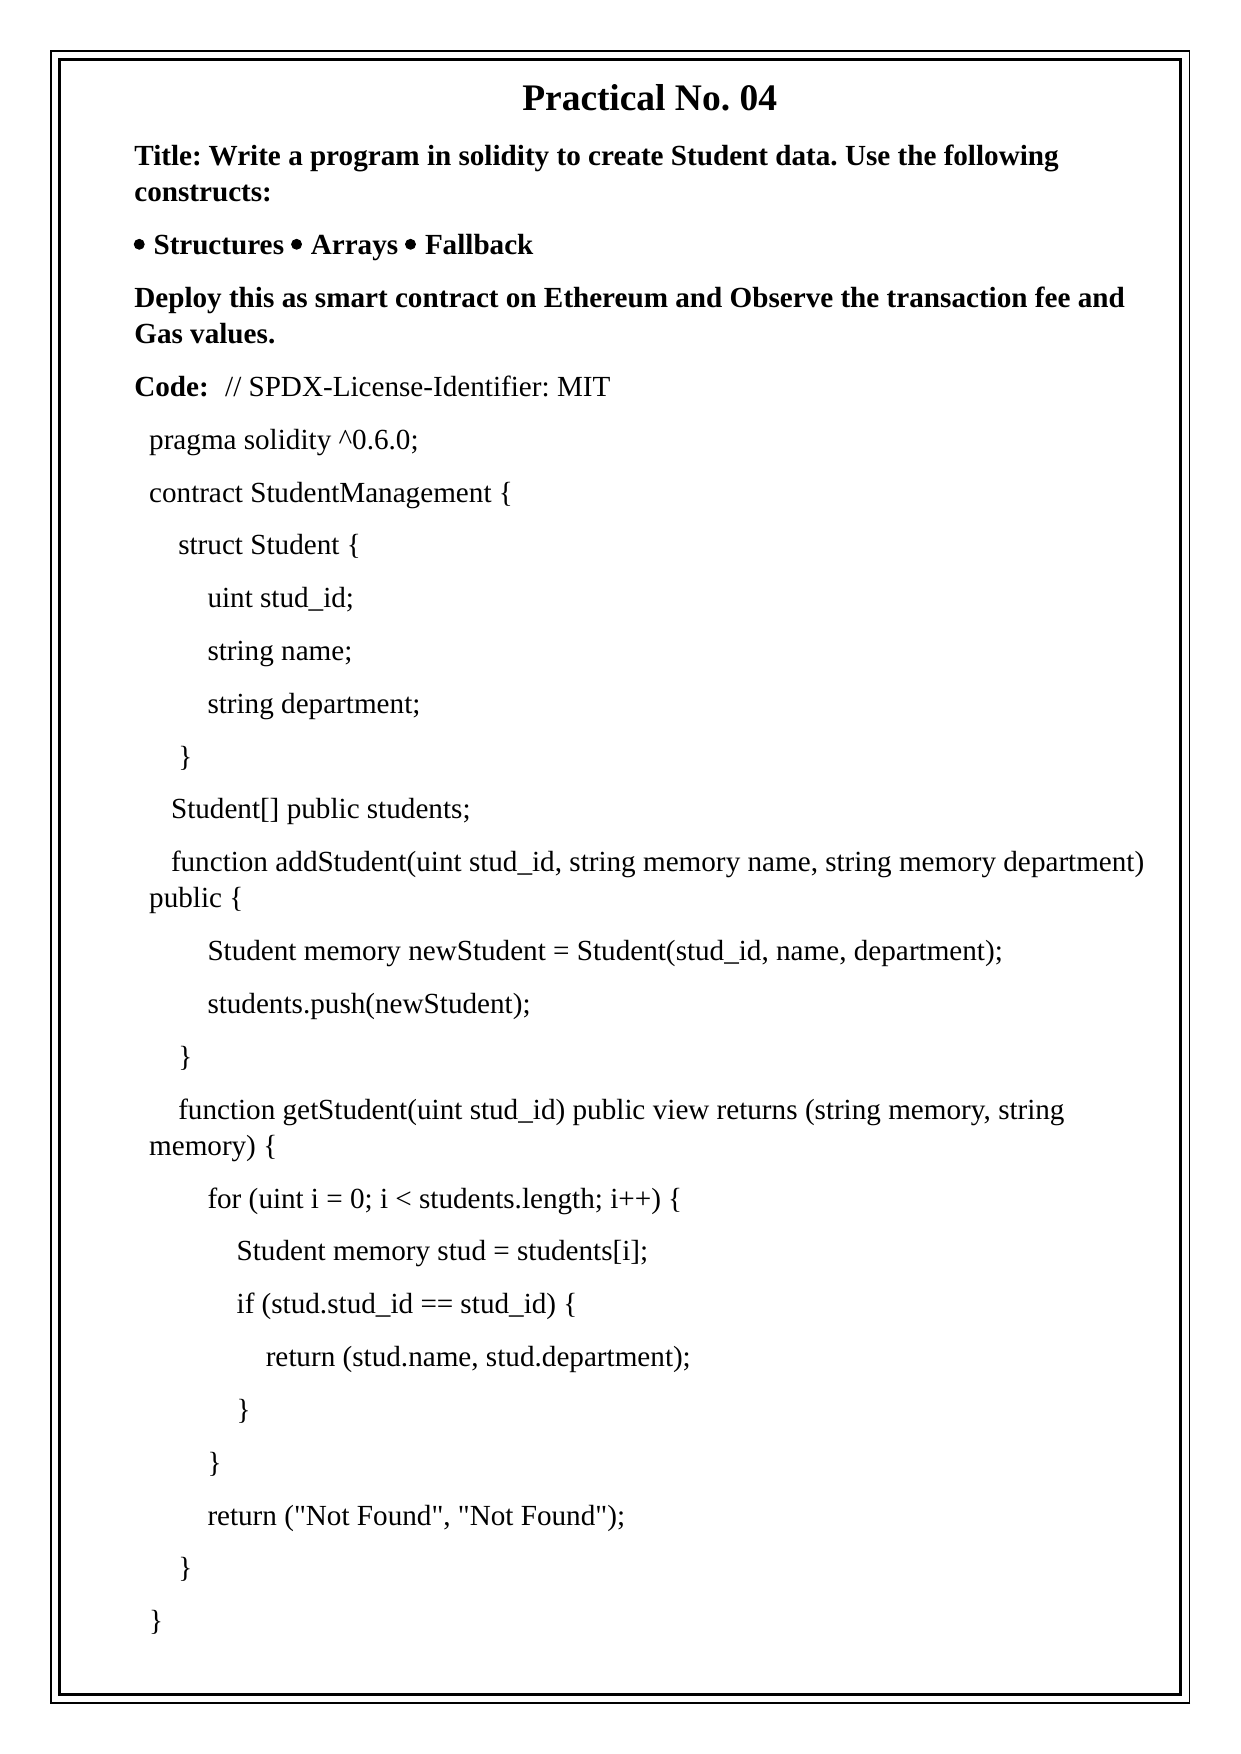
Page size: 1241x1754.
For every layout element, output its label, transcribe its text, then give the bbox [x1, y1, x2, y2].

text uint stud_id; [149, 580, 1165, 614]
text function getStudent(uint stud_id) public view returns (string memory, string memory) { [149, 1092, 1165, 1161]
text function addStudent(uint stud_id, string memory name, string memory department) public { [149, 844, 1165, 914]
text Title: Write a program in solidity to create Student data. Use the following constructs: [134, 138, 1165, 208]
text } [149, 1603, 1165, 1637]
text Student memory stud = students[i]; [149, 1233, 1165, 1267]
text } [149, 1392, 1165, 1426]
text contract StudentManagement { [149, 475, 1165, 508]
text } [149, 739, 1165, 772]
text Practical No. 04 [134, 75, 1165, 118]
text } [149, 1550, 1165, 1584]
text Deploy this as smart contract on Ethereum and Observe the transaction fee and Gas values. [134, 280, 1165, 350]
text string name; [149, 633, 1165, 667]
text Code: // SPDX-License-Identifier: MIT [134, 369, 1165, 403]
text } [149, 1039, 1165, 1072]
text Student[] public students; [149, 792, 1165, 825]
text pragma solidity ^0.6.0; [149, 422, 1165, 455]
text return (stud.name, stud.department); [149, 1339, 1165, 1373]
text for (uint i = 0; i < students.length; i++) { [149, 1181, 1165, 1214]
text if (stud.stud_id == stud_id) { [149, 1286, 1165, 1320]
text Structures Arrays Fallback [134, 227, 1165, 261]
text } [149, 1445, 1165, 1478]
text Student memory newStudent = Student(stud_id, name, department); [149, 933, 1165, 967]
text string department; [149, 686, 1165, 719]
text students.push(newStudent); [149, 986, 1165, 1020]
text struct Student { [149, 527, 1165, 561]
text return ("Not Found", "Not Found"); [149, 1498, 1165, 1531]
